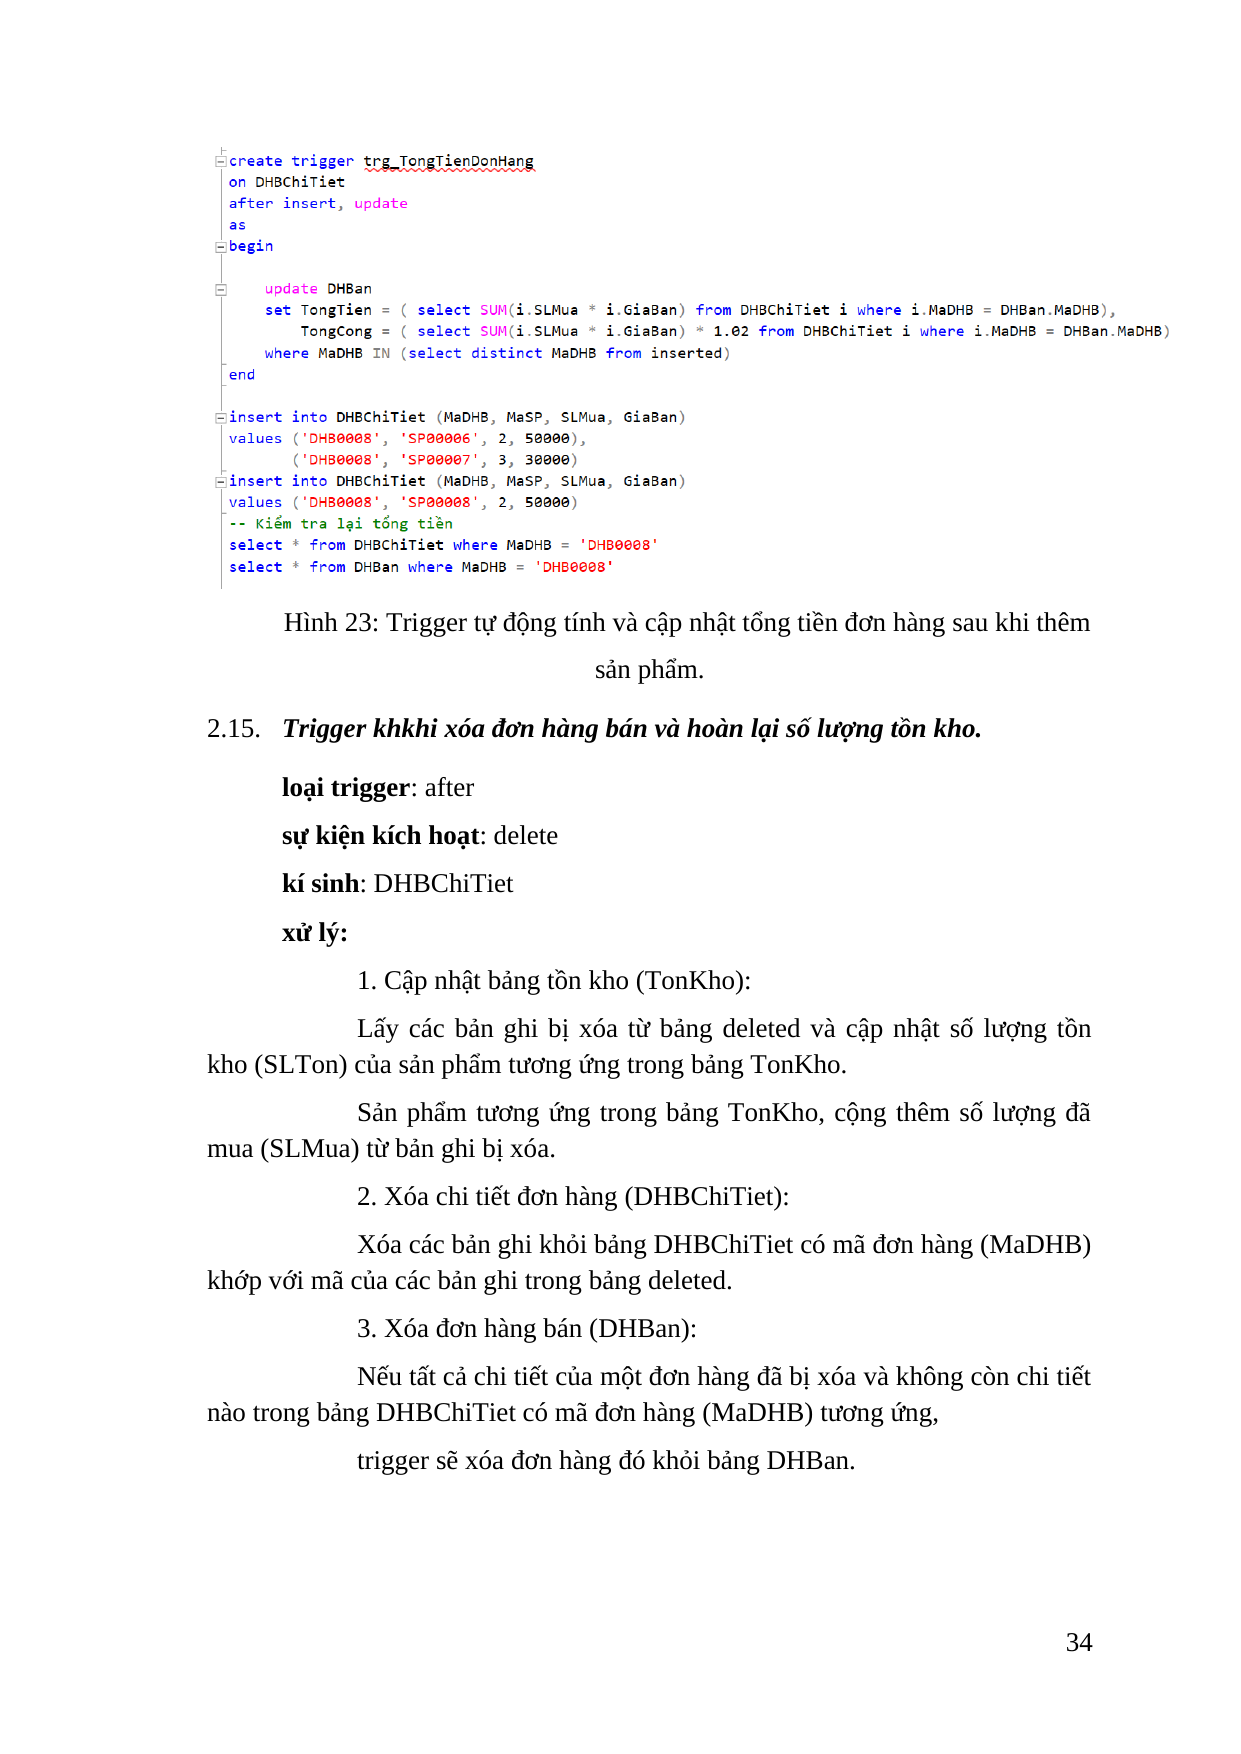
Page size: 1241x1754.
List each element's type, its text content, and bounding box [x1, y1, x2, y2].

text sự kiện kích hoạt: delete [207, 819, 1092, 850]
text xử lý: [207, 916, 1092, 947]
text loại trigger: after [207, 771, 1092, 802]
text trigger sẽ xóa đơn hàng đó khỏi bảng DHBan. [207, 1444, 1092, 1476]
subtitle Trigger khkhi xóa đơn hàng bán và hoàn lại số lượng tồn kho. [207, 712, 1092, 743]
text Sản phẩm tương ứng trong bảng TonKho, cộng thêm số lượng đã mua (SLMua) từ bản ghi bị xóa. [207, 1096, 1092, 1163]
picture [206, 147, 1172, 589]
text Hình 23: Trigger tự động tính và cập nhật tổng tiền đơn hàng sau khi thêm sản phẩm. [207, 606, 1092, 684]
text 1. Cập nhật bảng tồn kho (TonKho): [207, 964, 1092, 995]
text Xóa các bản ghi khỏi bảng DHBChiTiet có mã đơn hàng (MaDHB) khớp với mã của các bản ghi trong bảng deleted. [207, 1228, 1092, 1295]
text 3. Xóa đơn hàng bán (DHBan): [207, 1312, 1092, 1343]
text Lấy các bản ghi bị xóa từ bảng deleted và cập nhật số lượng tồn kho (SLTon) của sản phẩm tương ứng trong bảng TonKho. [207, 1012, 1092, 1079]
text kí sinh: DHBChiTiet [207, 867, 1092, 899]
text 2. Xóa chi tiết đơn hàng (DHBChiTiet): [207, 1180, 1092, 1211]
text Nếu tất cả chi tiết của một đơn hàng đã bị xóa và không còn chi tiết nào trong bảng DHBChiTiet có mã đơn hàng (MaDHB) tương ứng, [207, 1361, 1092, 1427]
